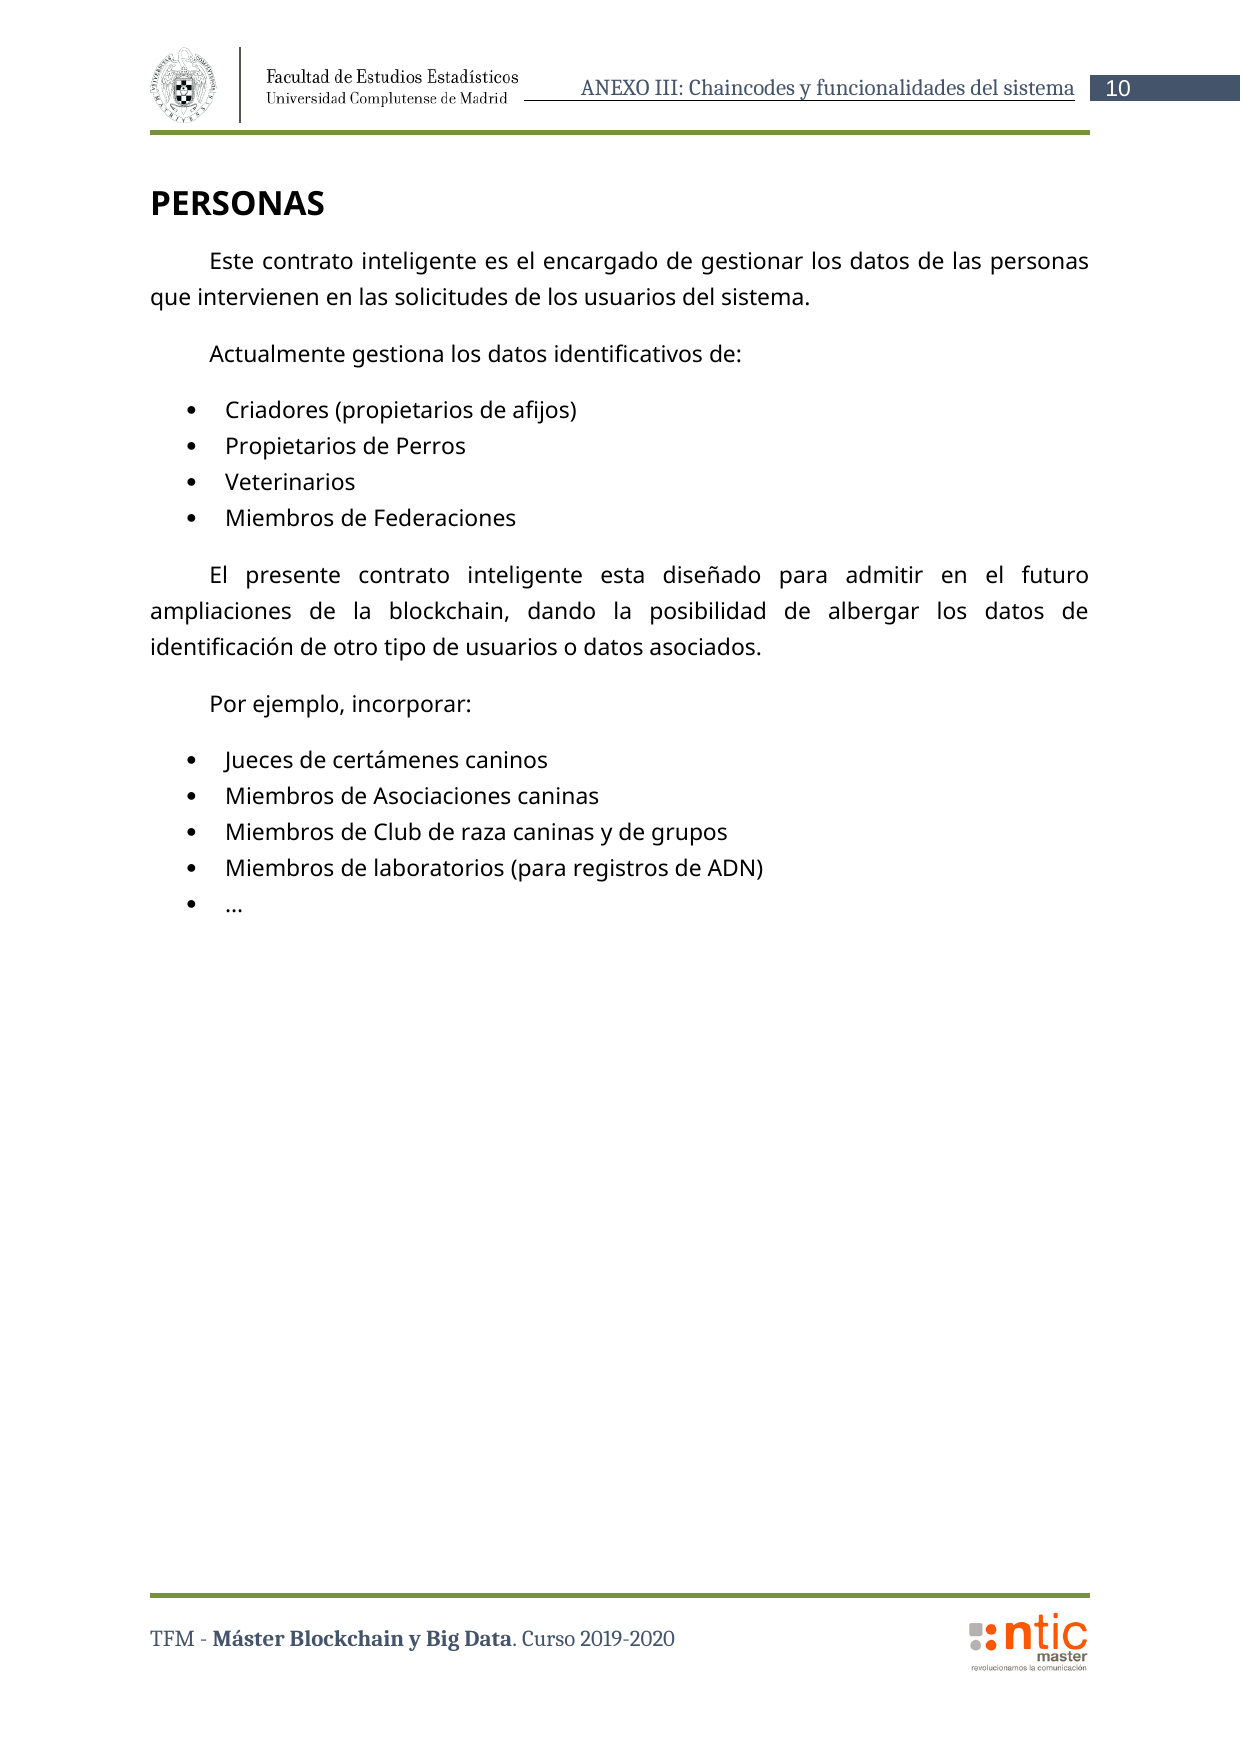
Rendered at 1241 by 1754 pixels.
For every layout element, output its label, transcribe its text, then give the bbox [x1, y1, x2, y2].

list Veterinarios [187, 466, 1090, 497]
subtitle PERSONAS [150, 180, 1090, 226]
list Miembros de Club de raza caninas y de grupos [187, 816, 1090, 847]
list Miembros de Federaciones [187, 502, 1090, 533]
list … [187, 888, 1090, 919]
text El presente contrato inteligente esta diseñado para admitir en el futuro ampliaciones de la blockchain, dando la posibilidad de albergar los datos de identificación de otro tipo de usuarios o datos asociados. [150, 559, 1090, 662]
list Miembros de Asociaciones caninas [187, 780, 1090, 812]
list Criadores (propietarios de afijos) [187, 394, 1090, 426]
list Jueces de certámenes caninos [187, 744, 1090, 776]
picture [966, 1580, 1091, 1705]
list Propietarios de Perros [187, 430, 1090, 462]
text Actualmente gestiona los datos identificativos de: [150, 338, 1090, 369]
list Miembros de laboratorios (para registros de ADN) [187, 852, 1090, 883]
text Este contrato inteligente es el encargado de gestionar los datos de las personas que intervienen en las solicitudes de los usuarios del sistema. [150, 245, 1090, 312]
text Por ejemplo, incorporar: [150, 688, 1090, 719]
picture [150, 47, 524, 123]
